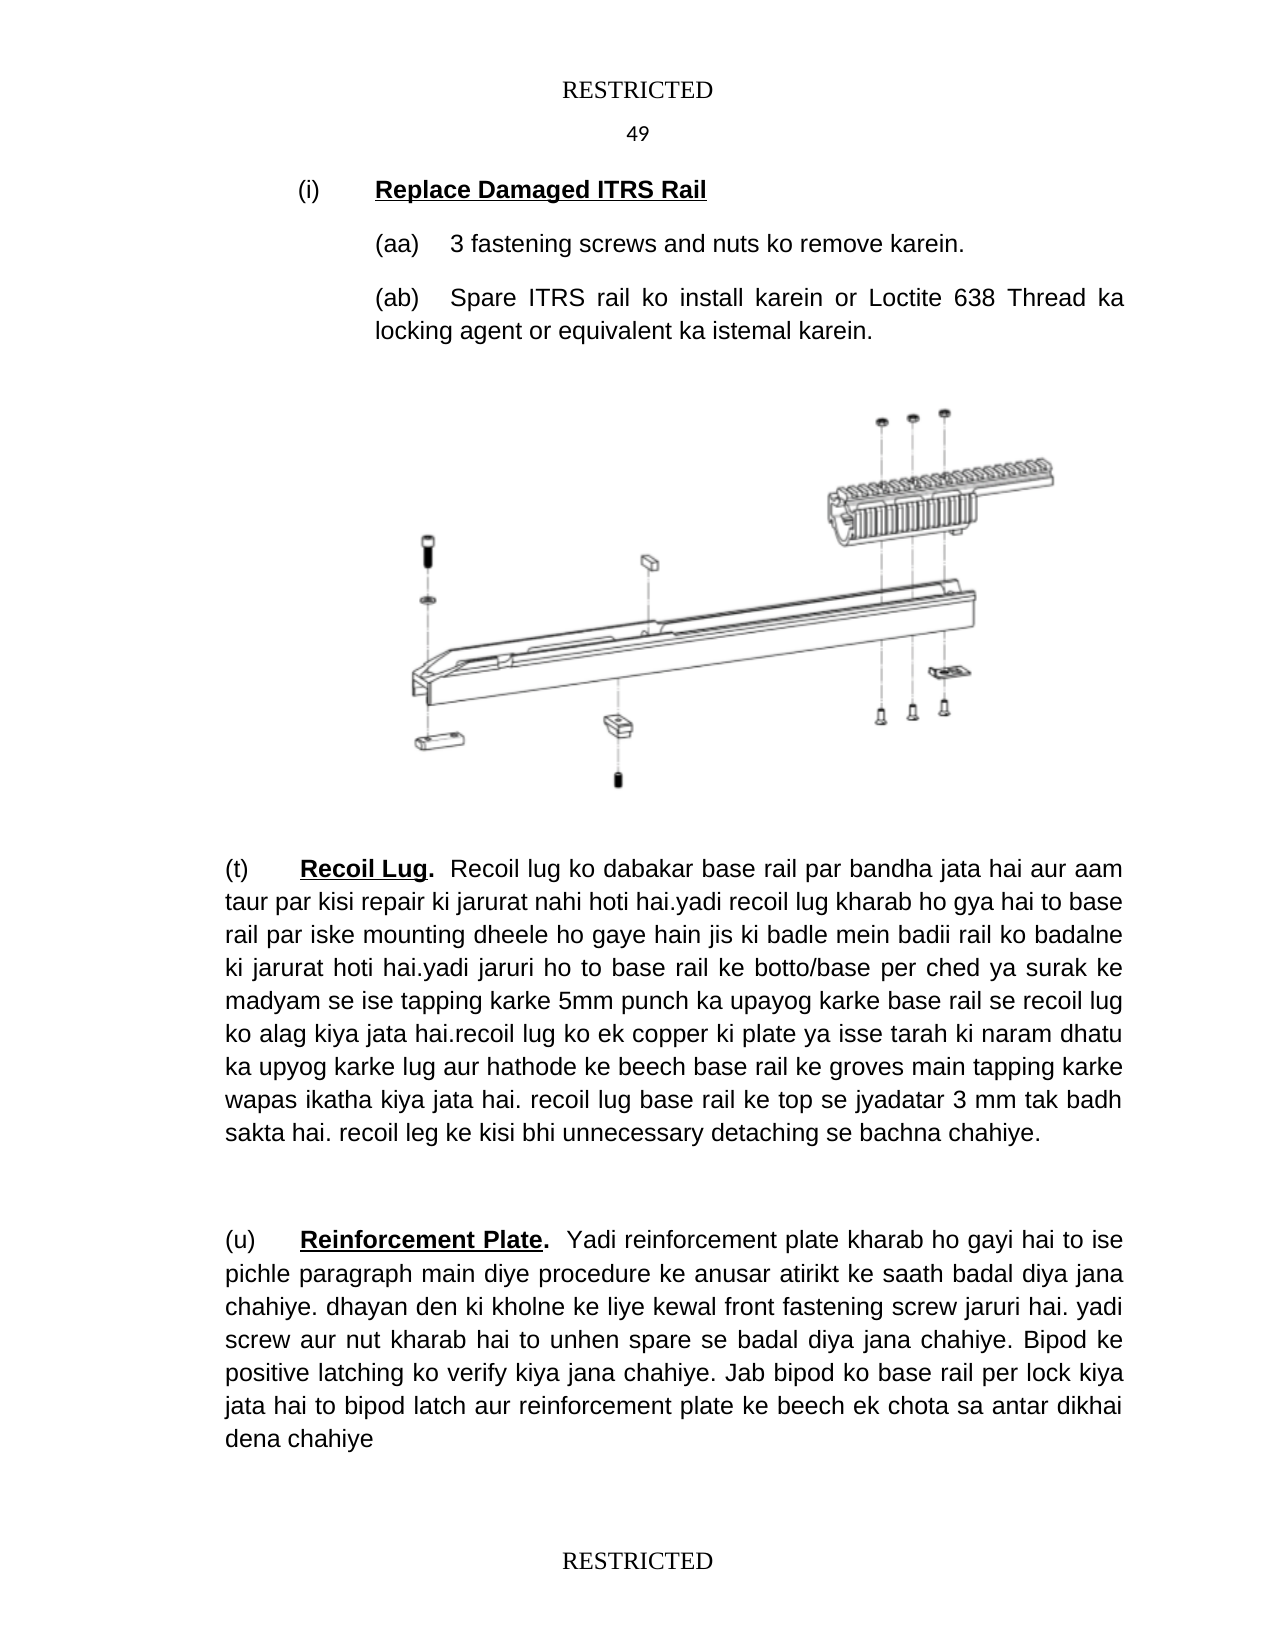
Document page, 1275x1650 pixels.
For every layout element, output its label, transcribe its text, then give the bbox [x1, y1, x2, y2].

text (aa) 3 fastening screws and nuts ko remove karein. [375, 229, 1125, 258]
text (ab) Spare ITRS rail ko install karein or Loctite 638 Thread ka locking agent or equivalent ka istemal karein. [375, 283, 1125, 344]
text (i) Replace Damaged ITRS Rail [298, 175, 1125, 204]
text (t) Recoil Lug. Recoil lug ko dabakar base rail par bandha jata hai aur aam taur par kisi repair ki jarurat nahi hoti hai.yadi recoil lug kharab ho gya hai to base rail par iske mounting dheele ho gaye hain jis ki badle mein badii rail ko badalne ki jarurat hoti hai.yadi jaruri ho to base rail ke botto/base per ched ya surak ke madyam se ise tapping karke 5mm punch ka upayog karke base rail se recoil lug ko alag kiya jata hai.recoil lug ko ek copper ki plate ya isse tarah ki naram dhatu ka upyog karke lug aur hathode ke beech base rail ke groves main tapping karke wapas ikatha kiya jata hai. recoil lug base rail ke top se jyadatar 3 mm tak badh sakta hai. recoil leg ke kisi bhi unnecessary detaching se bachna chahiye. [225, 854, 1125, 1147]
picture [373, 368, 1121, 796]
text (u) Reinforcement Plate. Yadi reinforcement plate kharab ho gayi hai to ise pichle paragraph main diye procedure ke anusar atirikt ke saath badal diya jana chahiye. dhayan den ki kholne ke liye kewal front fastening screw jaruri hai. yadi screw aur nut kharab hai to unhen spare se badal diya jana chahiye. Bipod ke positive latching ko verify kiya jana chahiye. Jab bipod ko base rail per lock kiya jata hai to bipod latch aur reinforcement plate ke beech ek chota sa antar dikhai dena chahiye [225, 1226, 1125, 1452]
